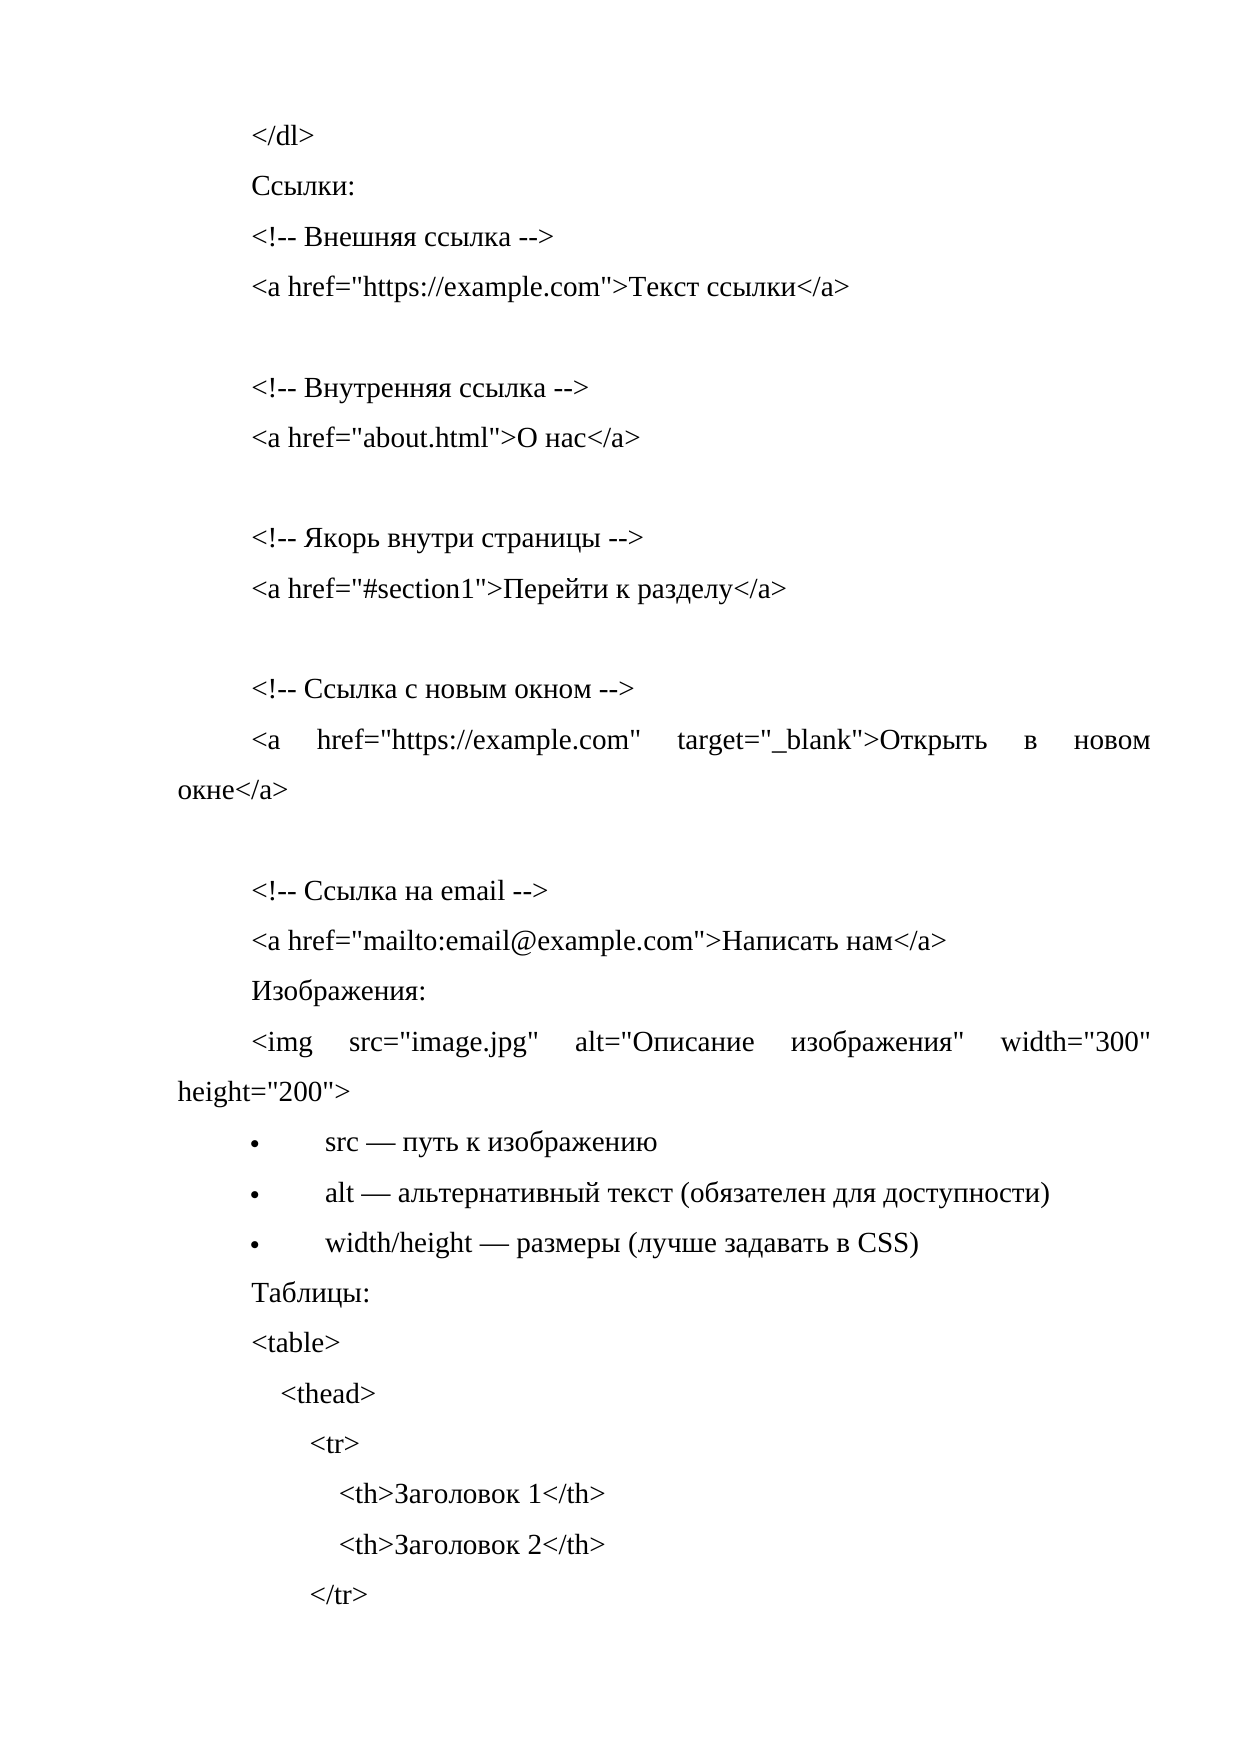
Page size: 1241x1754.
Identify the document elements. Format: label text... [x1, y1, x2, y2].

text <th>Заголовок 2</th> [177, 1527, 1152, 1560]
text <a href="#section1">Перейти к разделу</a> [177, 571, 1152, 604]
text <a href="https://example.com" target="_blank">Открыть в новом окне</a> [177, 722, 1152, 806]
text <a href="https://example.com">Текст ссылки</a> [177, 269, 1152, 303]
text <a href="mailto:email@example.com">Написать нам</a> [177, 923, 1152, 957]
text <a href="about.html">О нас</a> [177, 420, 1152, 453]
list src — путь к изображению [177, 1124, 1152, 1158]
text <img src="image.jpg" alt="Описание изображения" width="300" height="200"> [177, 1024, 1152, 1108]
text </tr> [177, 1577, 1152, 1611]
text <!-- Внутренняя ссылка --> [177, 370, 1152, 403]
text Ссылки: [177, 168, 1152, 202]
text <thead> [177, 1376, 1152, 1409]
text <th>Заголовок 1</th> [177, 1477, 1152, 1510]
text Изображения: [177, 973, 1152, 1007]
list alt — альтернативный текст (обязателен для доступности) [177, 1175, 1152, 1208]
text <!-- Ссылка на email --> [177, 873, 1152, 906]
list width/height — размеры (лучше задавать в CSS) [177, 1225, 1152, 1258]
text Таблицы: [177, 1275, 1152, 1309]
text <!-- Якорь внутри страницы --> [177, 521, 1152, 554]
text <table> [177, 1326, 1152, 1359]
text <!-- Ссылка с новым окном --> [177, 672, 1152, 705]
text </dl> [177, 118, 1152, 152]
text <!-- Внешняя ссылка --> [177, 219, 1152, 252]
text <tr> [177, 1426, 1152, 1460]
